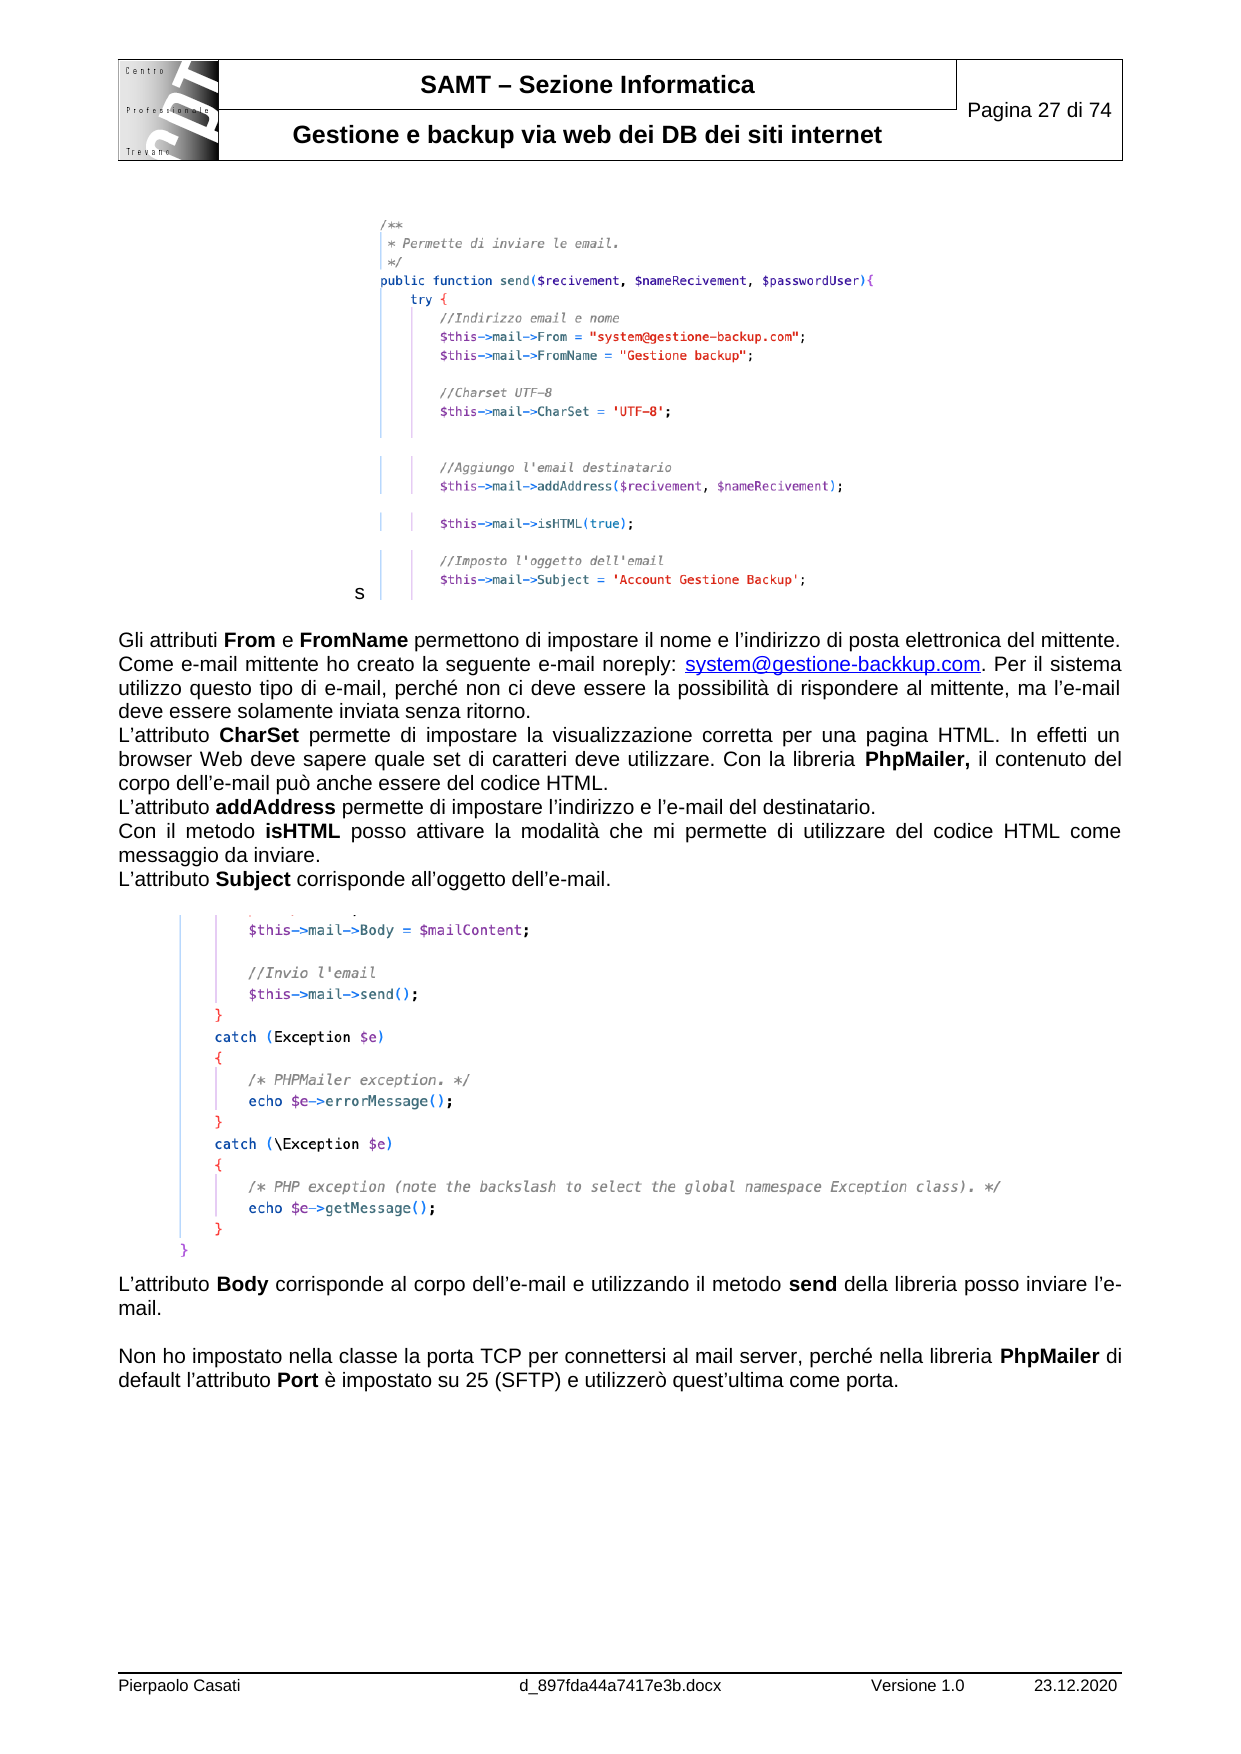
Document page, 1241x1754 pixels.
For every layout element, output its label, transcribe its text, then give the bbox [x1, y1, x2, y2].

text L’attributo Body corrisponde al corpo dell’e-mail e utilizzando il metodo send della libreria posso inviare l’e-mail. [118, 1272, 1122, 1320]
picture [157, 915, 1084, 1273]
text Non ho impostato nella classe la porta TCP per connettersi al mail server, perché nella libreria PhpMailer di default l’attributo Port è impostato su 25 (SFTP) e utilizzerò quest’ultima come porta. [118, 1344, 1122, 1392]
text L’attributo Subject corrisponde all’oggetto dell’e-mail. [118, 867, 1122, 891]
text L’attributo addAddress permette di impostare l’indirizzo e l’e-mail del destinatario. [118, 795, 1122, 819]
text L’attributo CharSet permette di impostare la visualizzazione corretta per una pagina HTML. In effetti un browser Web deve sapere quale set di caratteri deve utilizzare. Con la libreria PhpMailer, il contenuto del corpo dell’e-mail può anche essere del codice HTML. [118, 723, 1122, 795]
picture [364, 206, 886, 600]
text Gli attributi From e FromName permettono di impostare il nome e l’indirizzo di posta elettronica del mittente. Come e-mail mittente ho creato la seguente e-mail noreply: system@gestione-backkup.com. Per il sistema utilizzo questo tipo di e-mail, perché non ci deve essere la possibilità di rispondere al mittente, ma l’e-mail deve essere solamente inviata senza ritorno. [118, 627, 1122, 723]
picture [118, 60, 219, 160]
text Con il metodo isHTML posso attivare la modalità che mi permette di utilizzare del codice HTML come messaggio da inviare. [118, 819, 1122, 867]
